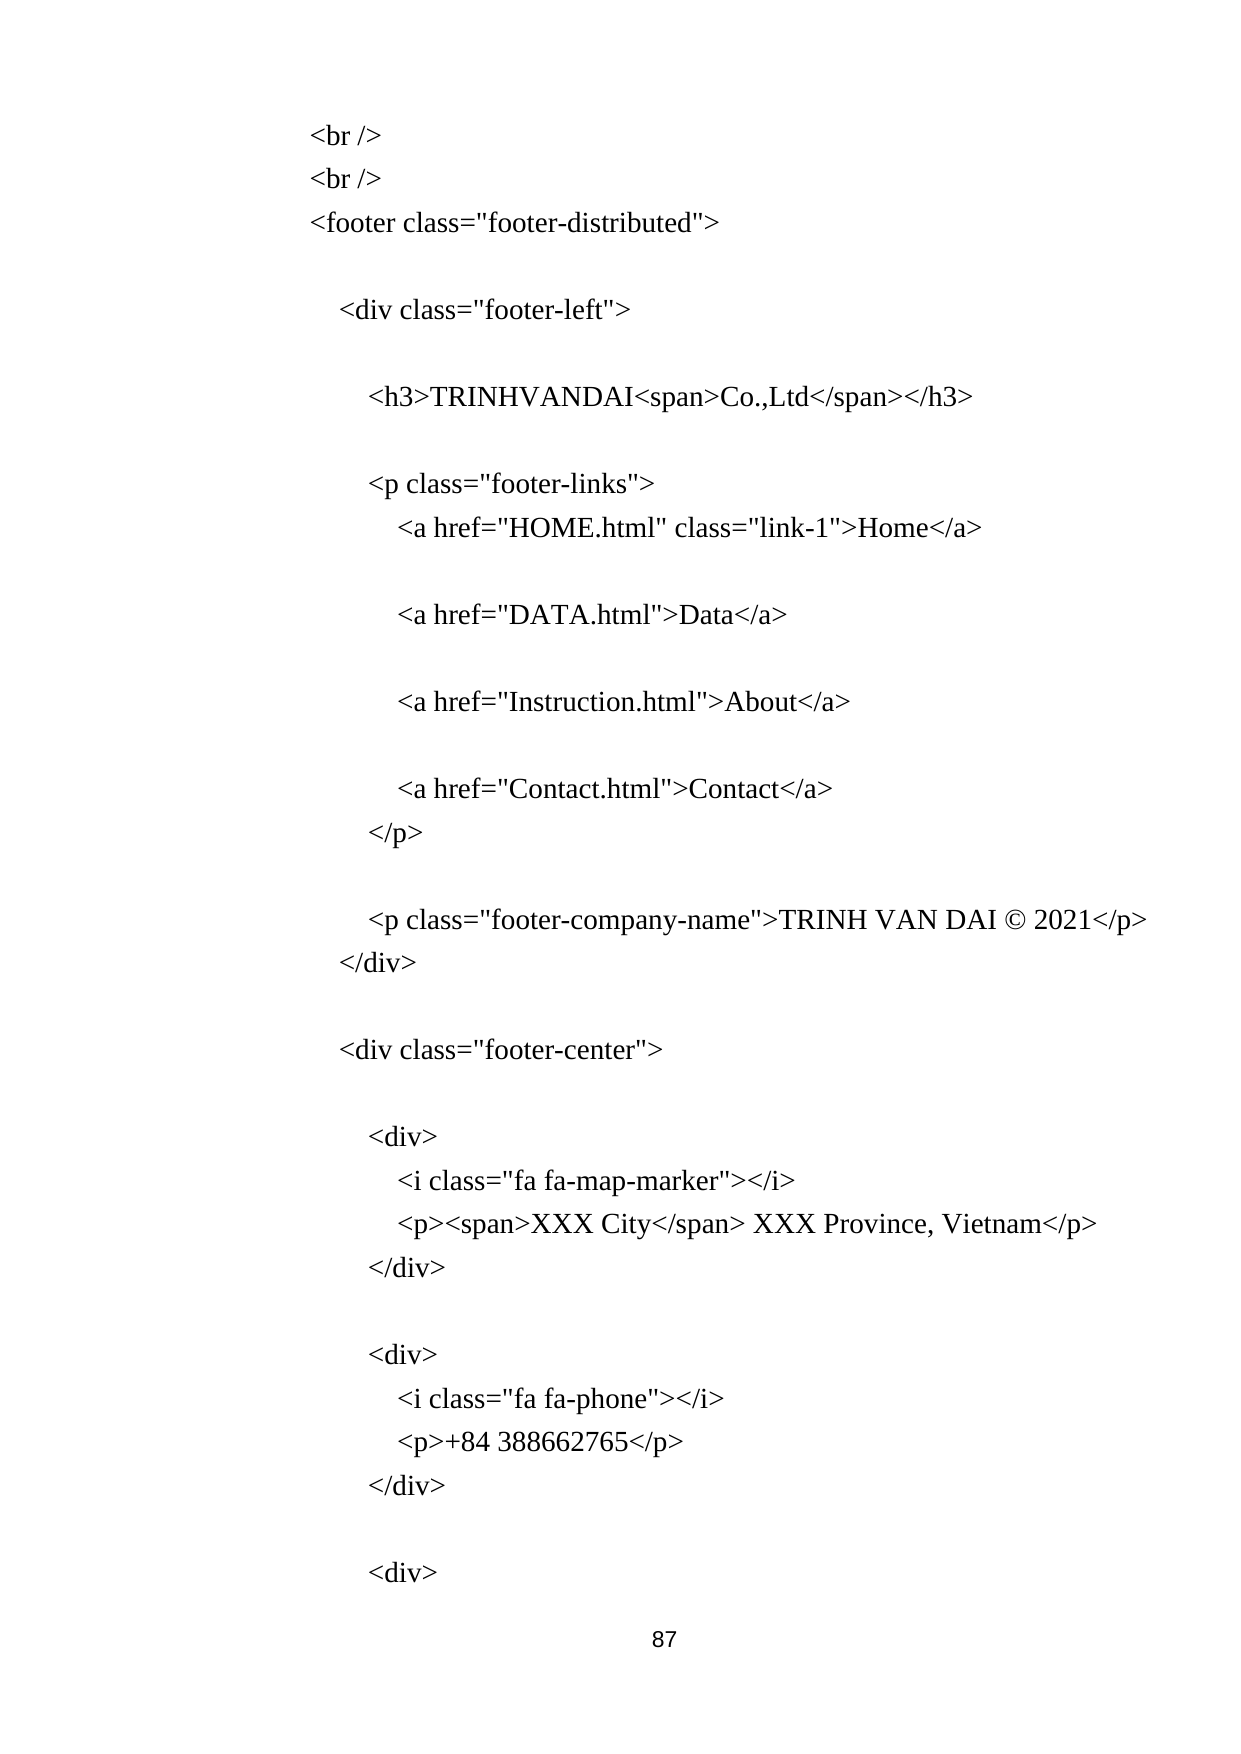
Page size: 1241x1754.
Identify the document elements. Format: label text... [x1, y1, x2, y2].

text <div> [177, 1555, 1152, 1588]
text <p><span>XXX City</span> XXX Province, Vietnam</p> [177, 1207, 1152, 1240]
text </div> [177, 945, 1152, 979]
text <a href="HOME.html" class="link-1">Home</a> [177, 510, 1152, 543]
text <div class="footer-left"> [177, 292, 1152, 326]
text <div> [177, 1119, 1152, 1153]
text <footer class="footer-distributed"> [177, 205, 1152, 239]
text <div> [177, 1337, 1152, 1371]
text </div> [177, 1468, 1152, 1501]
text <a href="DATA.html">Data</a> [177, 597, 1152, 631]
text <p>+84 388662765</p> [177, 1424, 1152, 1458]
text <div class="footer-center"> [177, 1032, 1152, 1066]
text <p class="footer-links"> [177, 466, 1152, 500]
text <i class="fa fa-map-marker"></i> [177, 1163, 1152, 1197]
text <h3>TRINHVANDAI<span>Co.,Ltd</span></h3> [177, 379, 1152, 413]
text <br /> [177, 162, 1152, 195]
text <i class="fa fa-phone"></i> [177, 1381, 1152, 1414]
text </div> [177, 1250, 1152, 1284]
text <br /> [177, 118, 1152, 152]
text <a href="Instruction.html">About</a> [177, 684, 1152, 718]
text <a href="Contact.html">Contact</a> [177, 771, 1152, 805]
text </p> [177, 815, 1152, 848]
text <p class="footer-company-name">TRINH VAN DAI © 2021</p> [177, 902, 1152, 935]
